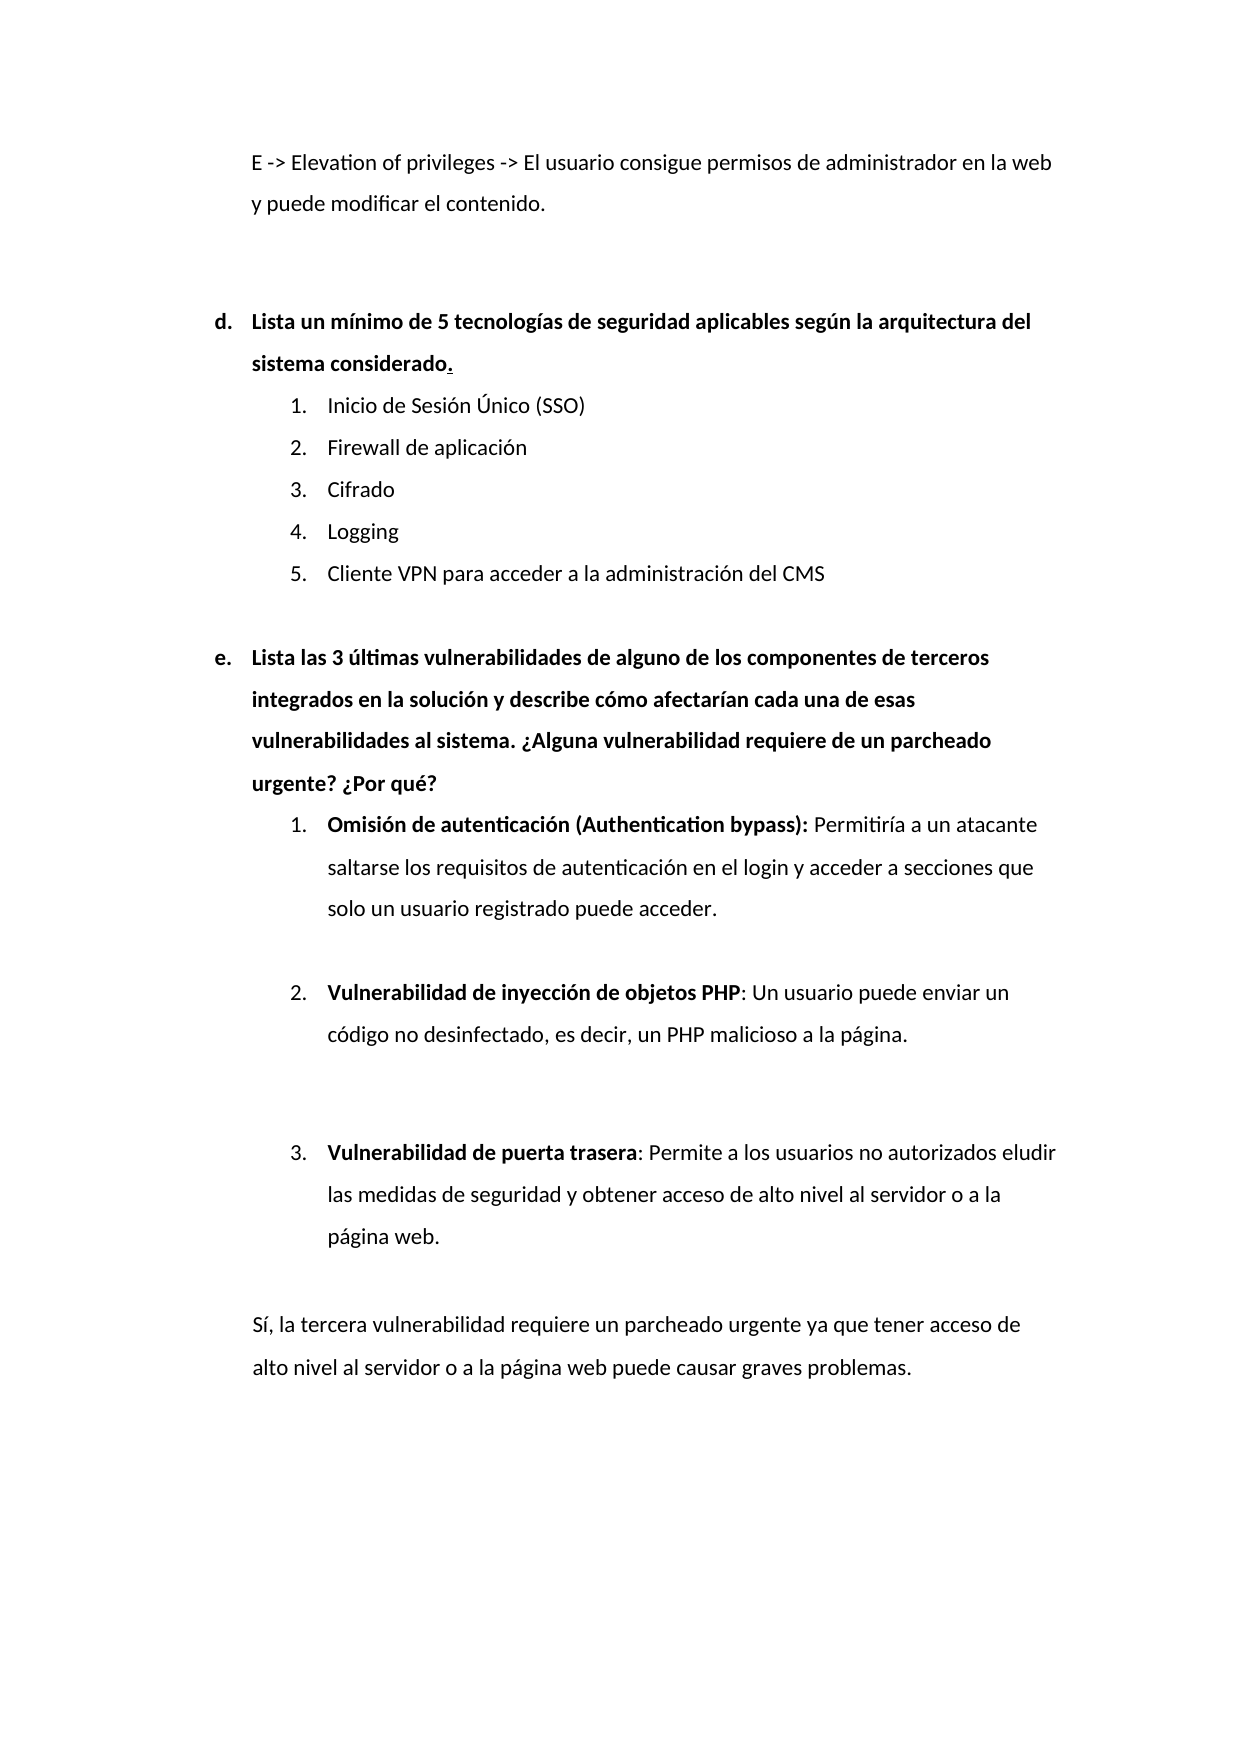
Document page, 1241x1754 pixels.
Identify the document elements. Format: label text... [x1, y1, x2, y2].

list Lista un mínimo de 5 tecnologías de seguridad aplicables según la arquitectura del sistema considerado. [214, 307, 1063, 377]
list Logging [290, 517, 1063, 545]
list Lista las 3 últimas vulnerabilidades de alguno de los componentes de terceros integrados en la solución y describe cómo afectarían cada una de esas vulnerabilidades al sistema. ¿Alguna vulnerabilidad requiere de un parcheado urgente? ¿Por qué? [214, 643, 1063, 797]
list Vulnerabilidad de inyección de objetos PHP: Un usuario puede enviar un código no desinfectado, es decir, un PHP malicioso a la página. [290, 978, 1063, 1048]
list Vulnerabilidad de puerta trasera: Permite a los usuarios no autorizados eludir las medidas de seguridad y obtener acceso de alto nivel al servidor o a la página web. [290, 1138, 1063, 1250]
list Firewall de aplicación [290, 433, 1063, 461]
list Inicio de Sesión Único (SSO) [290, 391, 1063, 419]
list Cliente VPN para acceder a la administración del CMS [290, 559, 1063, 587]
text Sí, la tercera vulnerabilidad requiere un parcheado urgente ya que tener acceso de alto nivel al servidor o a la página web puede causar graves problemas. [252, 1311, 1063, 1381]
text E -> Elevation of privileges -> El usuario consigue permisos de administrador en la web y puede modificar el contenido. [251, 148, 1063, 218]
list Omisión de autenticación (Authentication bypass): Permitiría a un atacante saltarse los requisitos de autenticación en el login y acceder a secciones que solo un usuario registrado puede acceder. [290, 811, 1063, 923]
list Cifrado [290, 475, 1063, 503]
